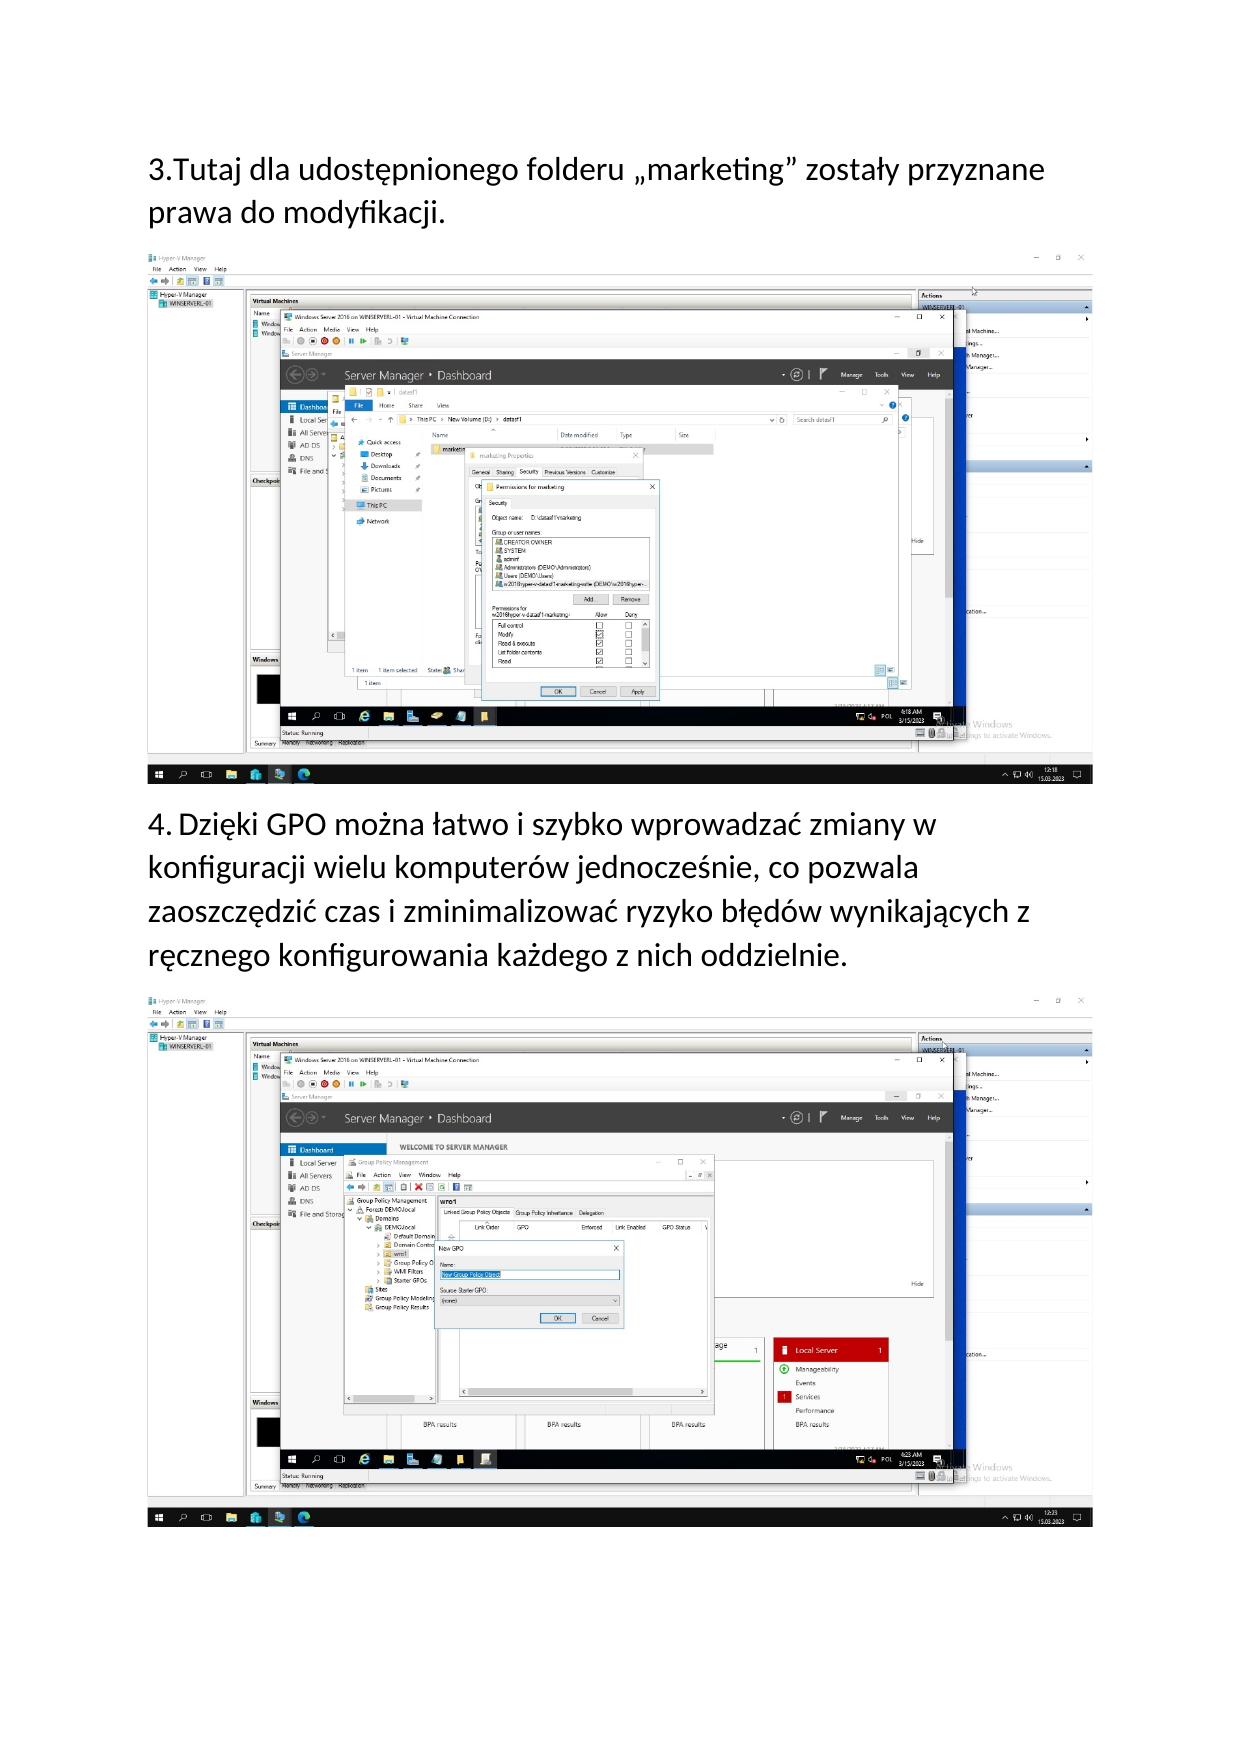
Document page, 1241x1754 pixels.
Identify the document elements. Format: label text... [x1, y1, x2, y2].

text 4. Dzięki GPO można łatwo i szybko wprowadzać zmiany w konfiguracji wielu komputerów jednocześnie, co pozwala zaoszczędzić czas i zminimalizować ryzyko błędów wynikających z ręcznego konfigurowania każdego z nich oddzielnie. [148, 803, 1093, 975]
picture [147, 252, 1093, 784]
picture [147, 995, 1093, 1527]
text 3.Tutaj dla udostępnionego folderu „marketing” zostały przyznane prawa do modyfikacji. [148, 148, 1093, 232]
